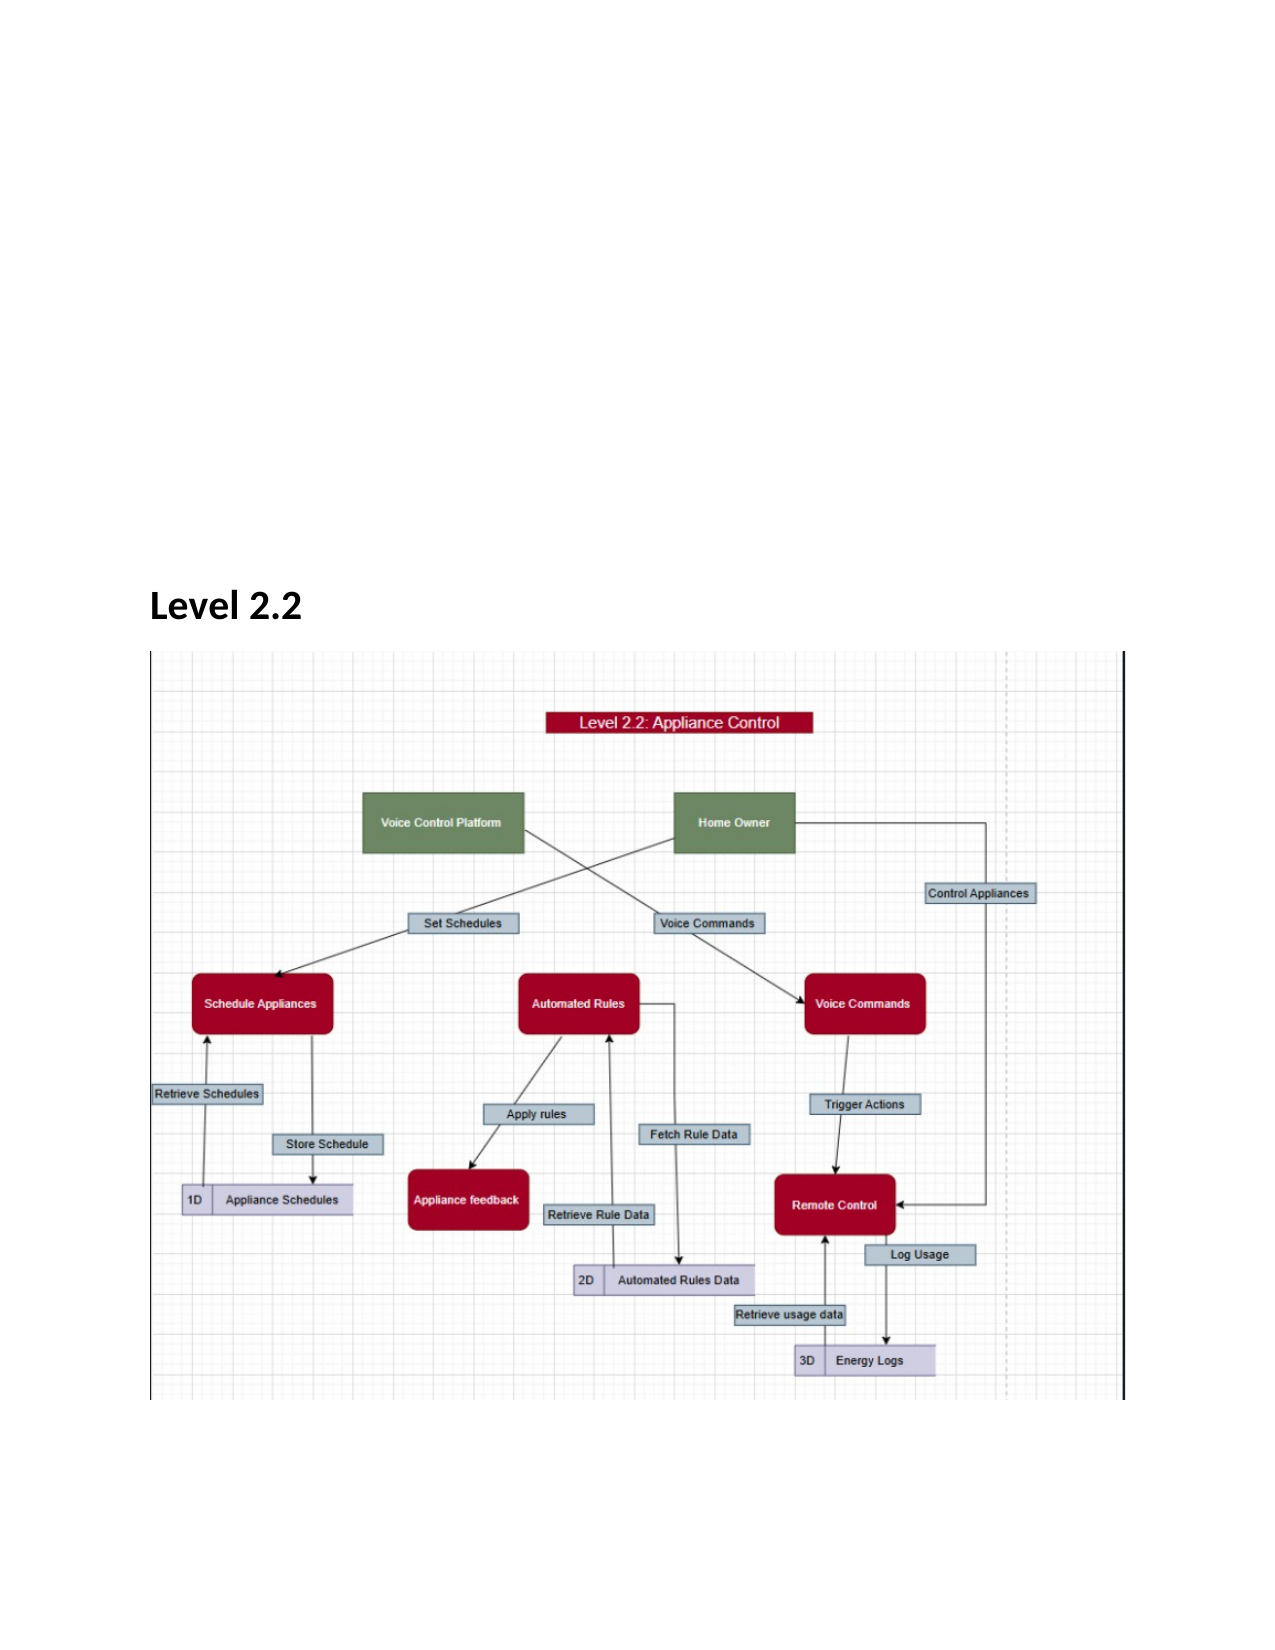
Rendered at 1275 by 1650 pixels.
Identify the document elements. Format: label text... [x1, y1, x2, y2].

picture [150, 651, 1125, 1400]
text Level 2.2 [150, 579, 1125, 630]
